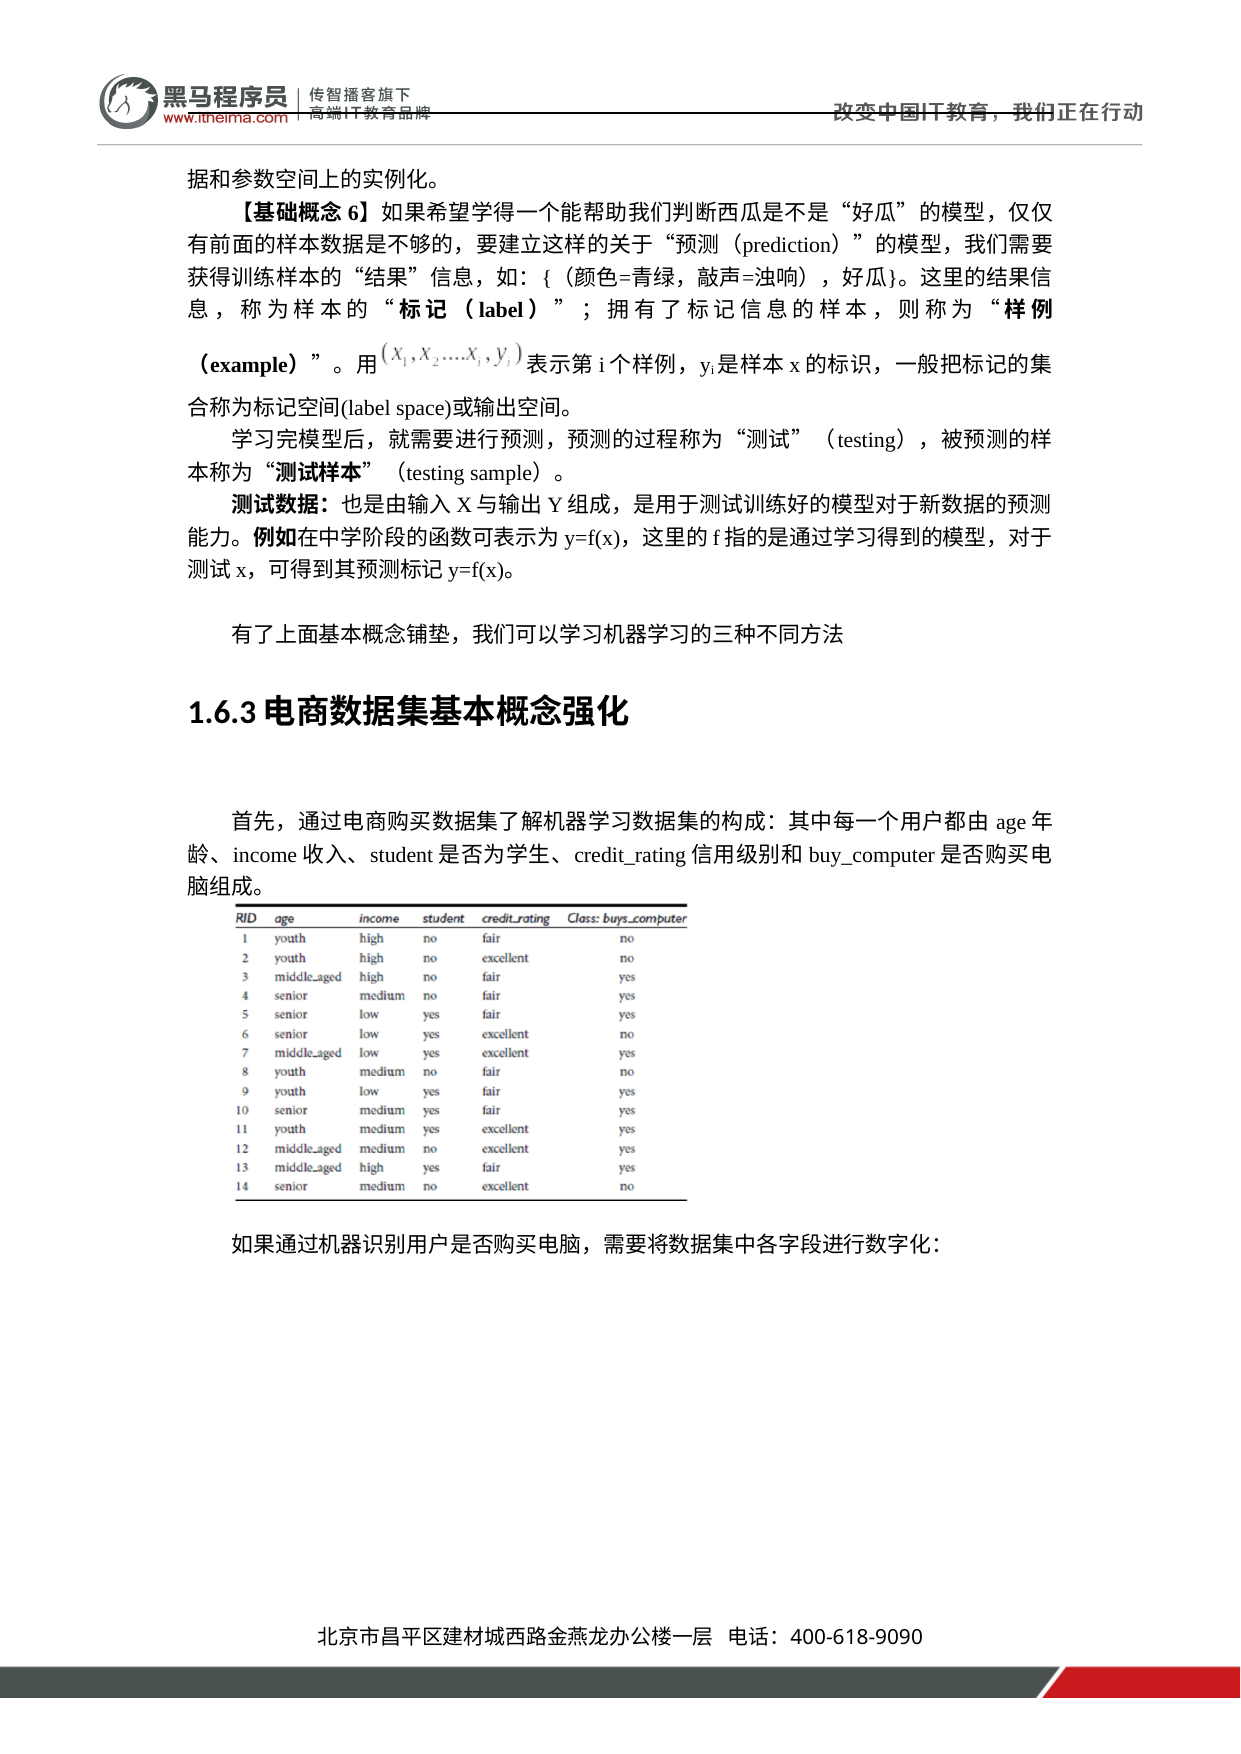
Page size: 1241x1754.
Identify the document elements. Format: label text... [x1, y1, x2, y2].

picture [0, 1607, 1241, 1698]
text 首先，通过电商购买数据集了解机器学习数据集的构成：其中每一个用户都由age年龄、income收入、student是否为学生、credit_rating信用级别和buy_computer是否购买电脑组成。 [187, 804, 1053, 901]
text 有了上面基本概念铺垫，我们可以学习机器学习的三种不同方法 [187, 617, 1053, 649]
text 如果通过机器识别用户是否购买电脑，需要将数据集中各字段进行数字化： [187, 1226, 1053, 1259]
text 【基础概念5】模型有时也称为“学习器”（learner），可以看作是学习算法在给定数据和参数空间上的实例化。 [187, 162, 1053, 194]
picture [231, 901, 690, 1201]
picture [0, 3, 1241, 153]
text 【基础概念6】如果希望学得一个能帮助我们判断西瓜是不是“好瓜”的模型，仅仅有前面的样本数据是不够的，要建立这样的关于“预测（prediction）”的模型，我们需要获得训练样本的“结果”信息，如：{（颜色=青绿，敲声=浊响），好瓜}。这里的结果信息，称为样本的“标记（label）”；拥有了标记信息的样本，则称为“样例（example）”。用表示第i个样例，yi是样本x的标识，一般把标记的集合称为标记空间(label space)或输出空间。 [187, 194, 1053, 422]
list 学习完模型后，就需要进行预测，预测的过程称为“测试”（testing），被预测的样本称为“测试样本”（testing sample）。 [187, 422, 1053, 487]
subtitle 1.6.3电商数据集基本概念强化 [187, 677, 1053, 742]
text 测试数据：也是由输入X与输出Y组成，是用于测试训练好的模型对于新数据的预测能力。例如在中学阶段的函数可表示为y=f(x)，这里的f指的是通过学习得到的模型，对于测试x，可得到其预测标记y=f(x)。 [187, 487, 1053, 584]
